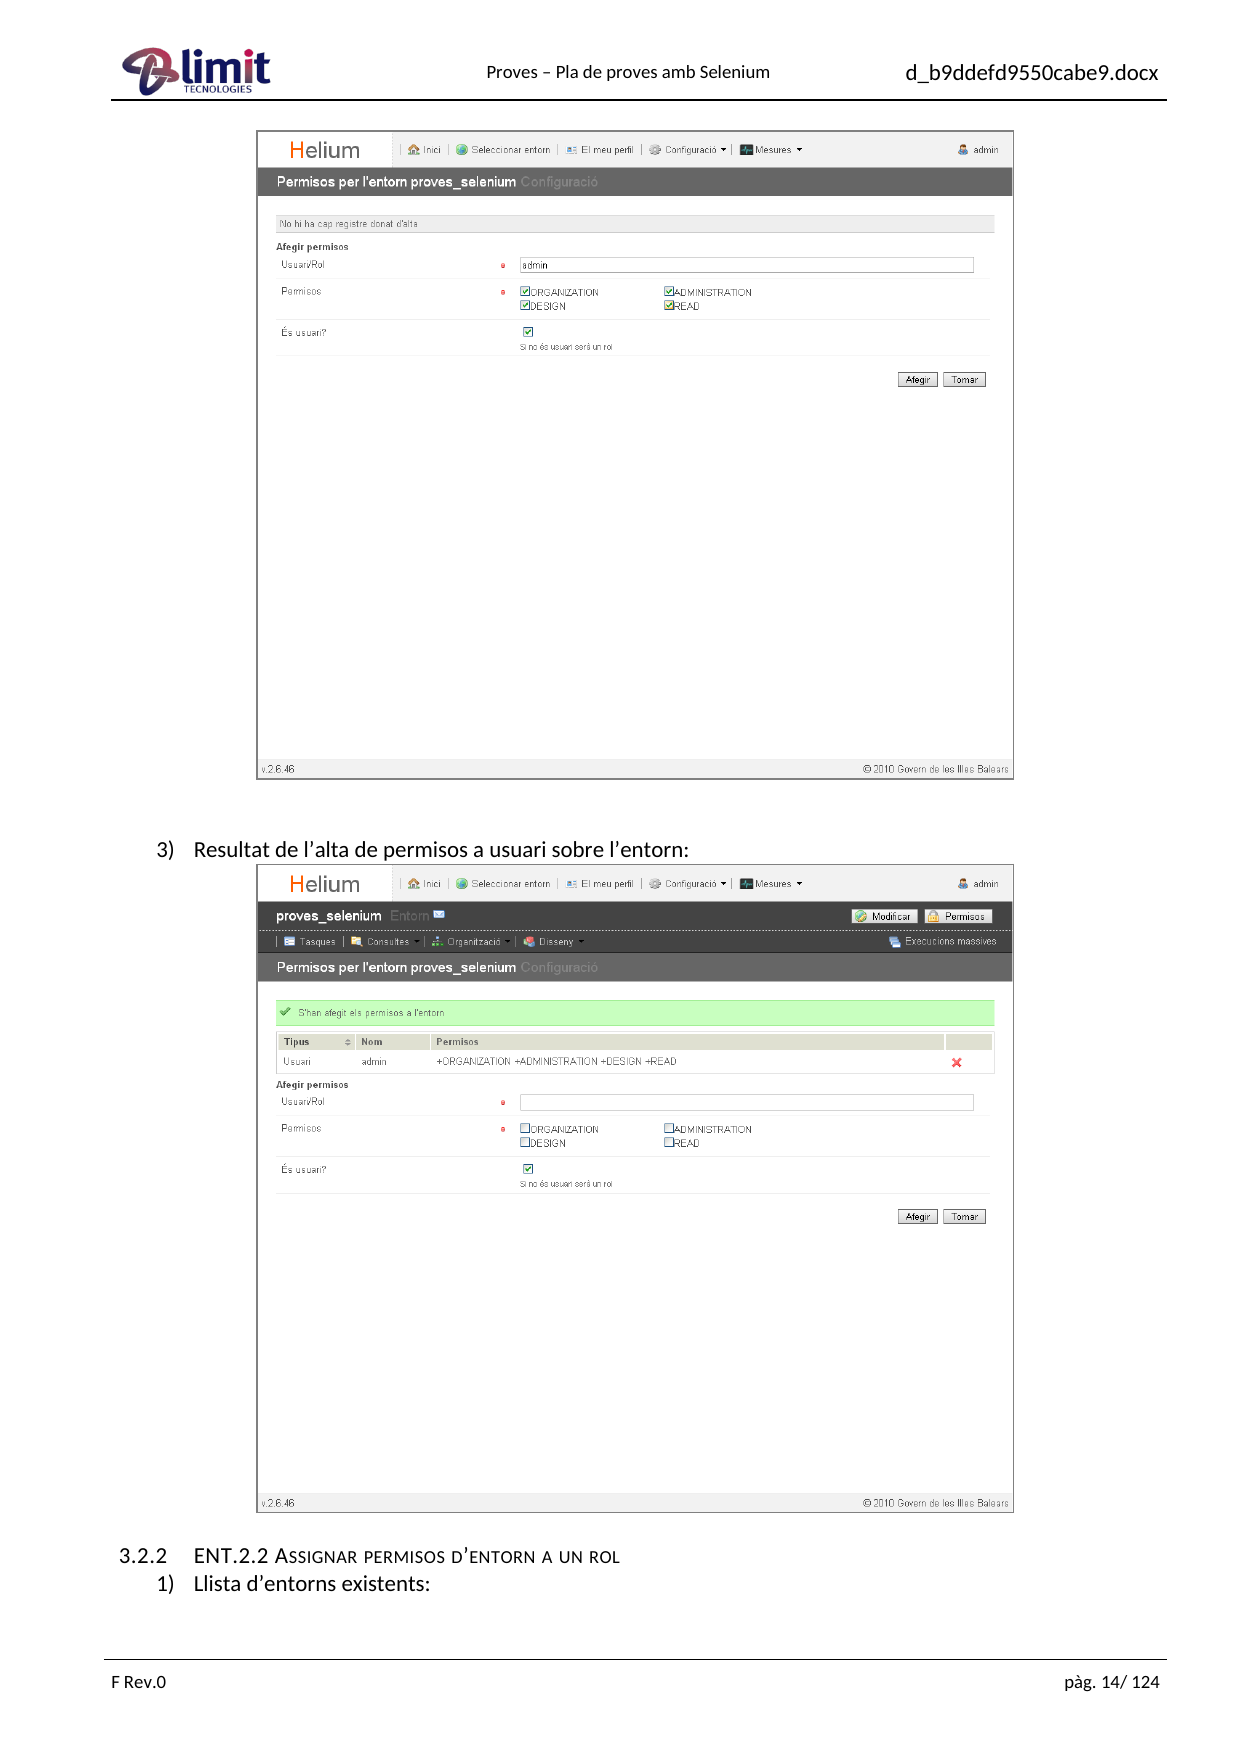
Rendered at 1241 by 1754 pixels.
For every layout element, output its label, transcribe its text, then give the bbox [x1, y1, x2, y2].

list Resultat de l’alta de permisos a usuari sobre l’entorn: [156, 836, 1122, 864]
picture [258, 132, 1013, 779]
list Llista d’entorns existents: [156, 1570, 1122, 1598]
subtitle ENT.2.2 Assignar permisos d’entorn a un rol [118, 1542, 1122, 1570]
picture [258, 866, 1013, 1512]
picture [118, 45, 275, 100]
